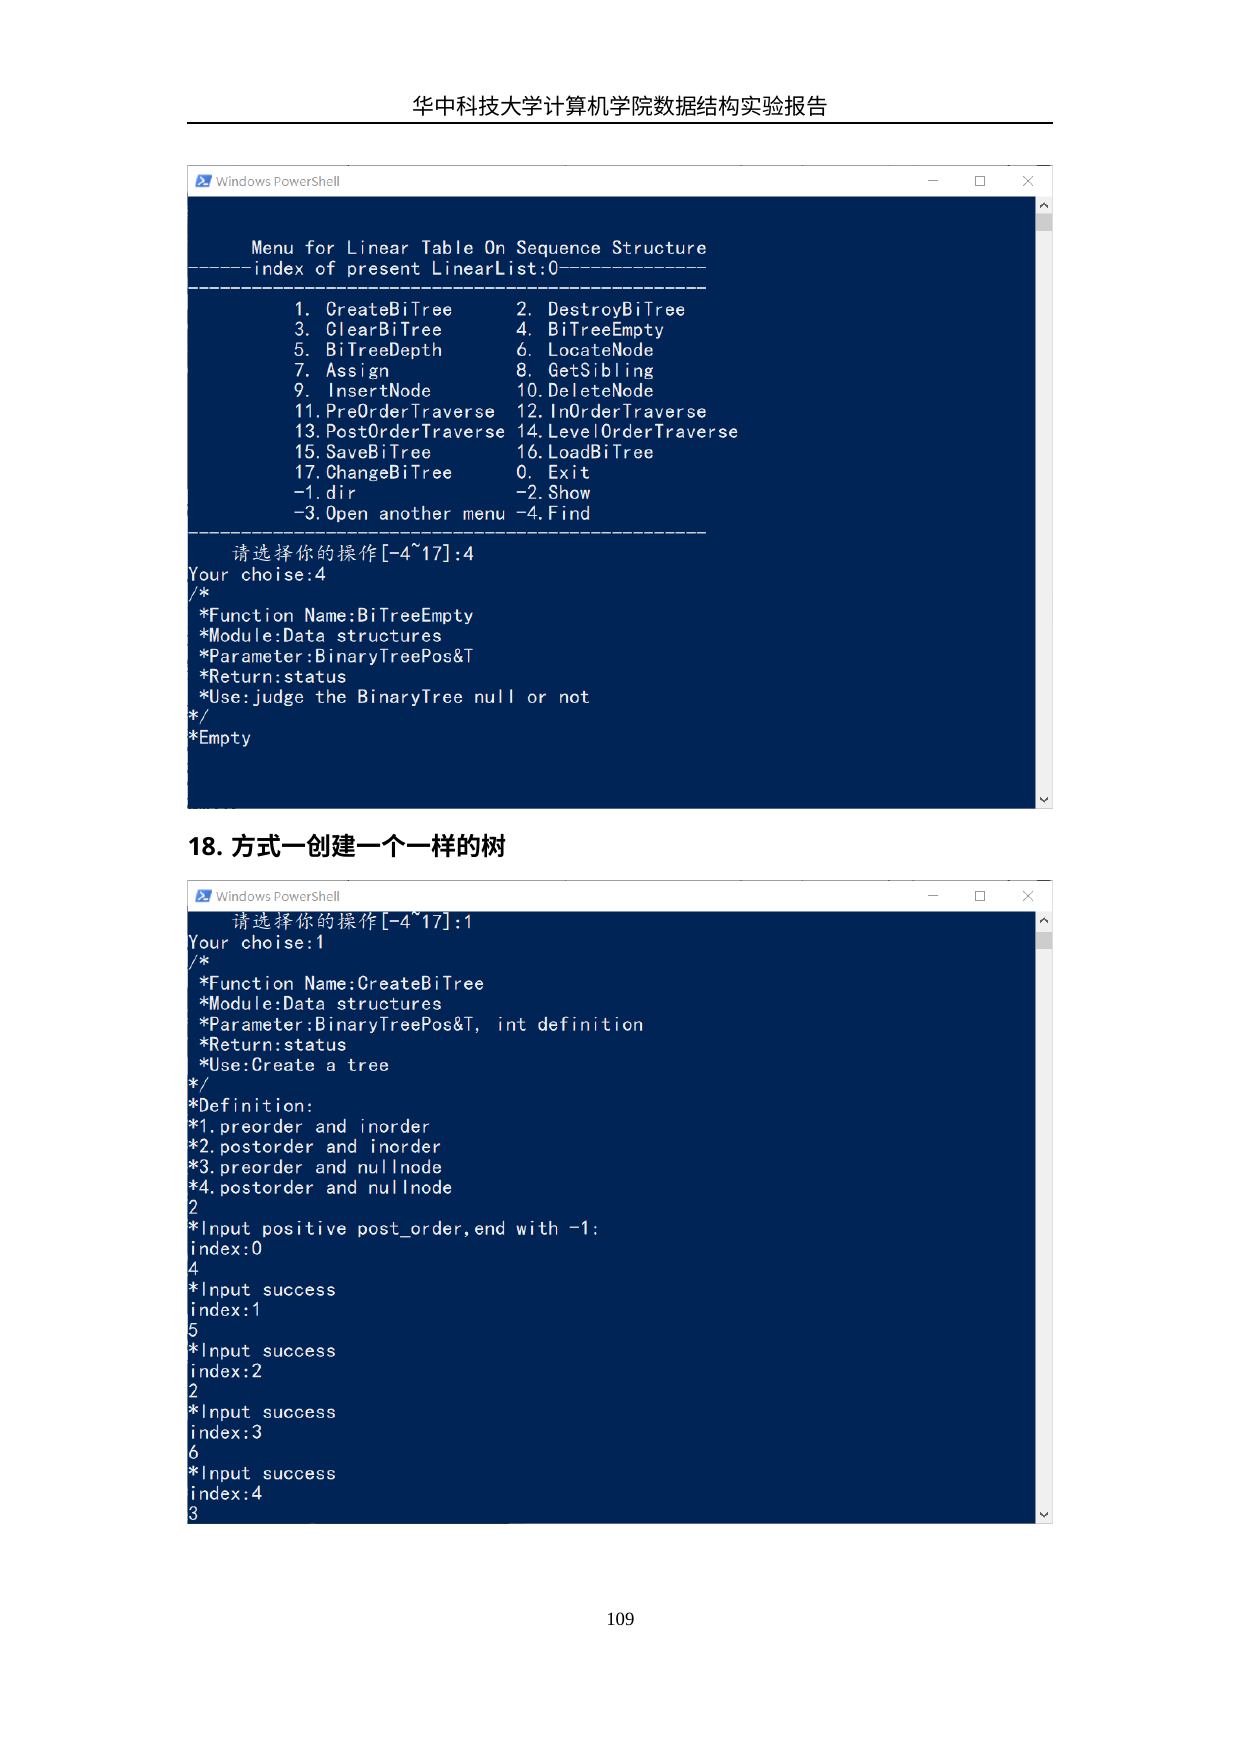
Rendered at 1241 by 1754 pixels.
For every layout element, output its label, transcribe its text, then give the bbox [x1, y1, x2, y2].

list 方式一创建一个一样的树 [187, 812, 1053, 877]
picture [187, 880, 1053, 1524]
picture [187, 165, 1053, 809]
